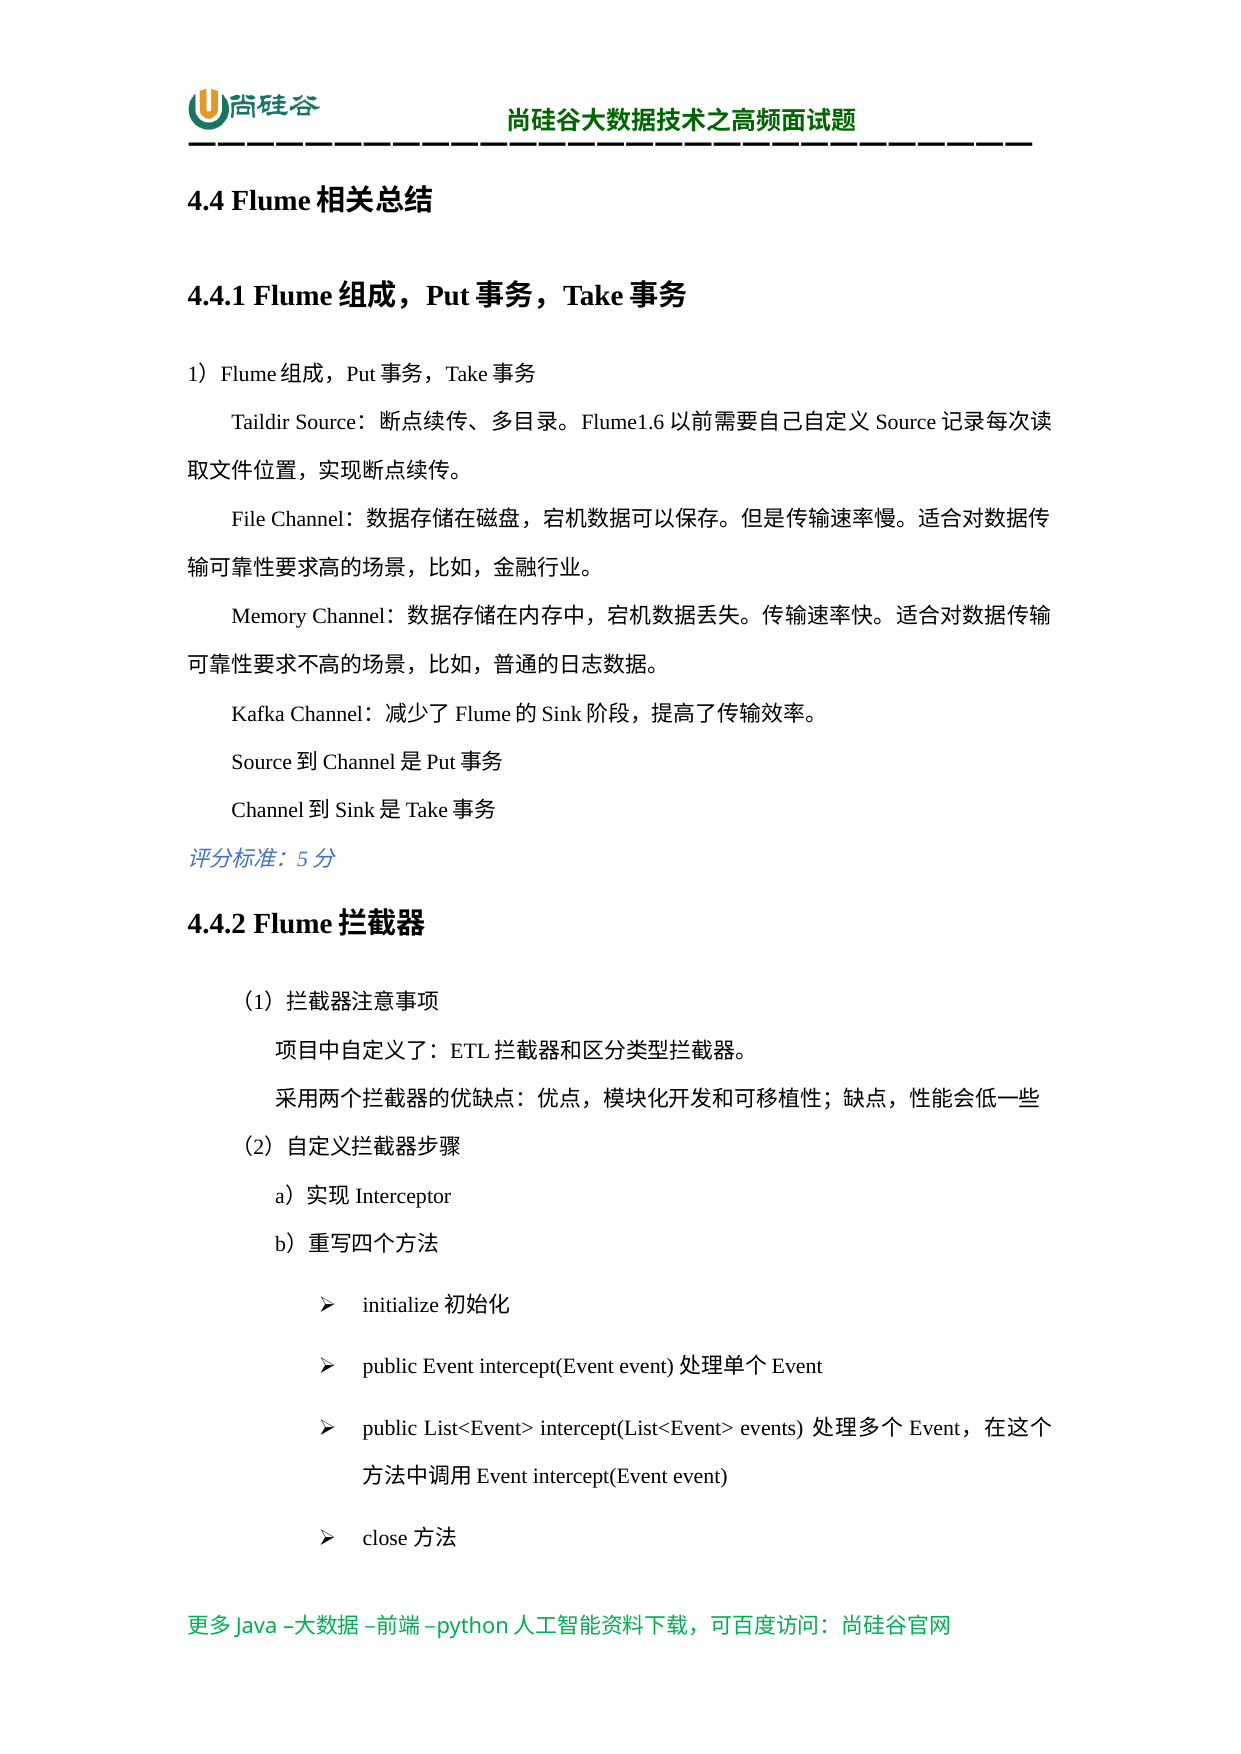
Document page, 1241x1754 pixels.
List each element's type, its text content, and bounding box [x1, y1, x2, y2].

text 评分标准：5分 [187, 840, 1053, 873]
subtitle 4.4 Flume相关总结 [187, 165, 1053, 230]
text b）重写四个方法 [231, 1226, 1053, 1258]
subtitle 4.4.1 Flume组成，Put事务，Take事务 [187, 260, 1053, 325]
subtitle 4.4.2 Flume拦截器 [187, 888, 1053, 953]
list close 方法 [319, 1519, 1053, 1552]
text a）实现 Interceptor [231, 1177, 1053, 1210]
text 项目中自定义了：ETL拦截器和区分类型拦截器。 [187, 1032, 1053, 1065]
list public List<Event> intercept(List<Event> events) 处理多个Event，在这个方法中调用Event intercept(Event event) [319, 1409, 1053, 1491]
list public Event intercept(Event event) 处理单个Event [319, 1348, 1053, 1381]
text File Channel：数据存储在磁盘，宕机数据可以保存。但是传输速率慢。适合对数据传输可靠性要求高的场景，比如，金融行业。 [187, 501, 1053, 582]
list initialize 初始化 [319, 1287, 1053, 1319]
text Source到Channel是Put事务 [187, 743, 1053, 776]
text Taildir Source：断点续传、多目录。Flume1.6以前需要自己自定义Source记录每次读取文件位置，实现断点续传。 [187, 404, 1053, 485]
text Memory Channel：数据存储在内存中，宕机数据丢失。传输速率快。适合对数据传输可靠性要求不高的场景，比如，普通的日志数据。 [187, 598, 1053, 679]
text Kafka Channel：减少了Flume的Sink阶段，提高了传输效率。 [187, 695, 1053, 728]
text （1）拦截器注意事项 [187, 984, 1053, 1016]
text 1）Flume组成，Put事务，Take事务 [187, 356, 1053, 388]
text Channel到Sink是Take事务 [187, 792, 1053, 824]
text （2）自定义拦截器步骤 [187, 1129, 1053, 1161]
text 采用两个拦截器的优缺点：优点，模块化开发和可移植性；缺点，性能会低一些 [231, 1081, 1053, 1113]
